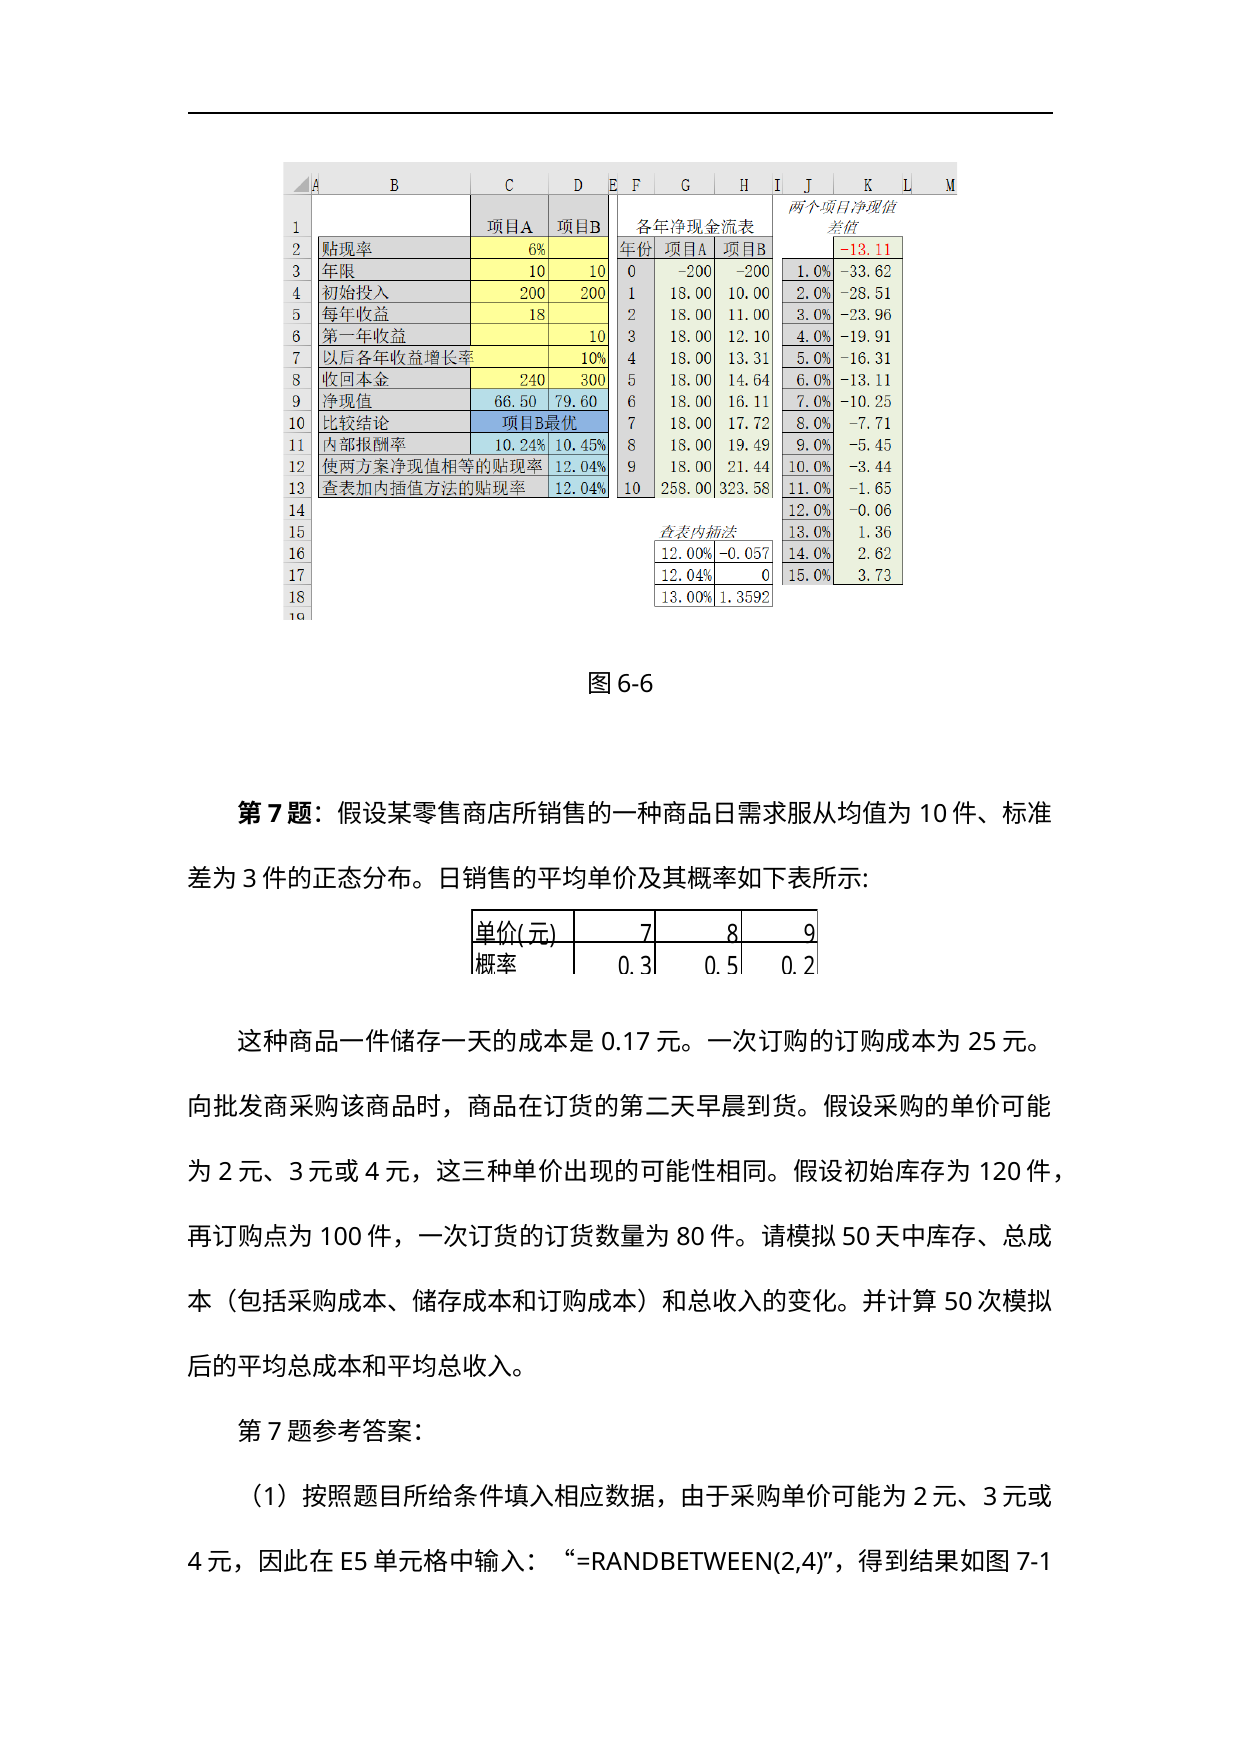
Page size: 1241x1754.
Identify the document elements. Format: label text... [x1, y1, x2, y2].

text 第7题：假设某零售商店所销售的一种商品日需求服从均值为10件、标准差为3件的正态分布。日销售的平均单价及其概率如下表所示: [187, 779, 1053, 909]
text 第7题参考答案： [187, 1397, 1053, 1462]
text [187, 1462, 1053, 1592]
text 图6-6 [187, 649, 1053, 714]
text 这种商品一件储存一天的成本是0.17元。一次订购的订购成本为25元。向批发商采购该商品时，商品在订货的第二天早晨到货。假设采购的单价可能为2元、3元或4元，这三种单价出现的可能性相同。假设初始库存为120件，再订购点为100件，一次订货的订货数量为80件。请模拟50天中库存、总成本（包括采购成本、储存成本和订购成本）和总收入的变化。并计算50次模拟后的平均总成本和平均总收入。 [187, 1007, 1053, 1397]
picture [283, 162, 958, 620]
